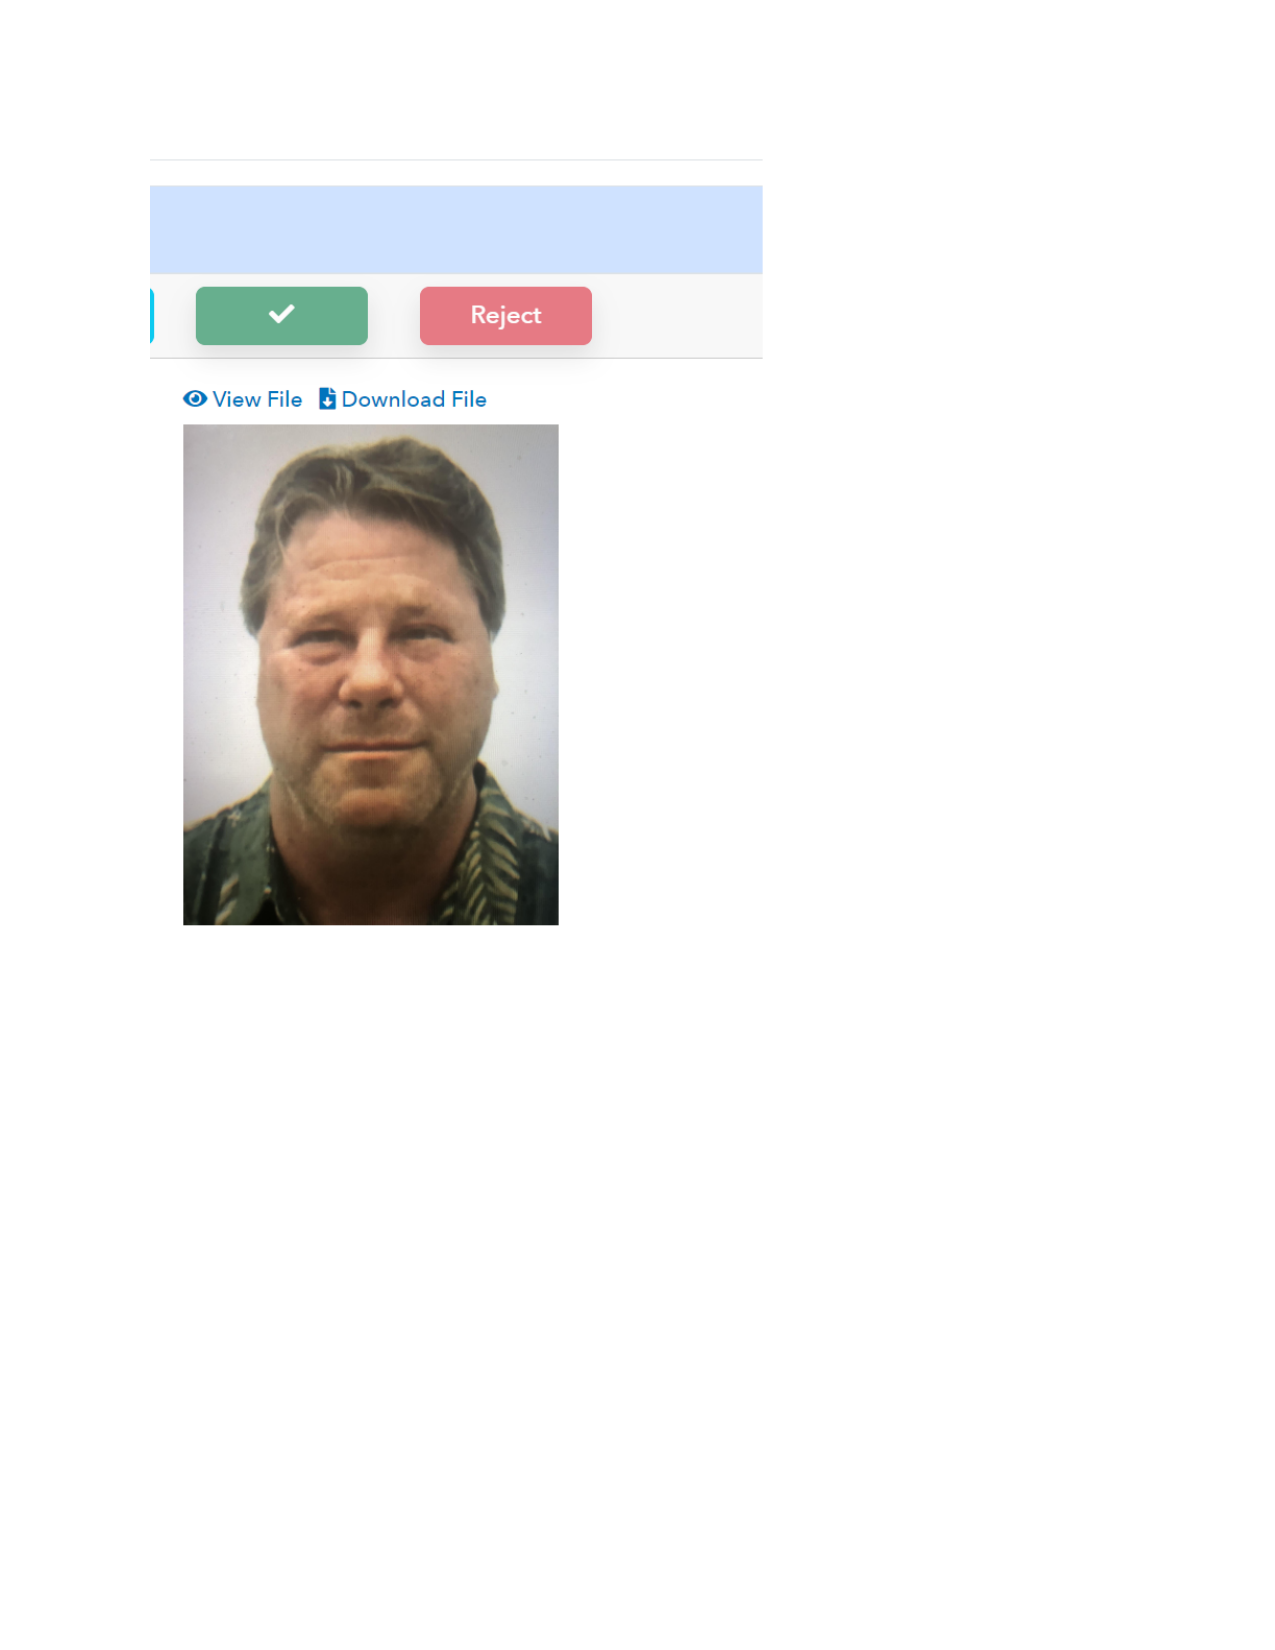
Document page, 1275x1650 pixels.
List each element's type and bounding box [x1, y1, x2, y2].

picture [150, 150, 763, 942]
